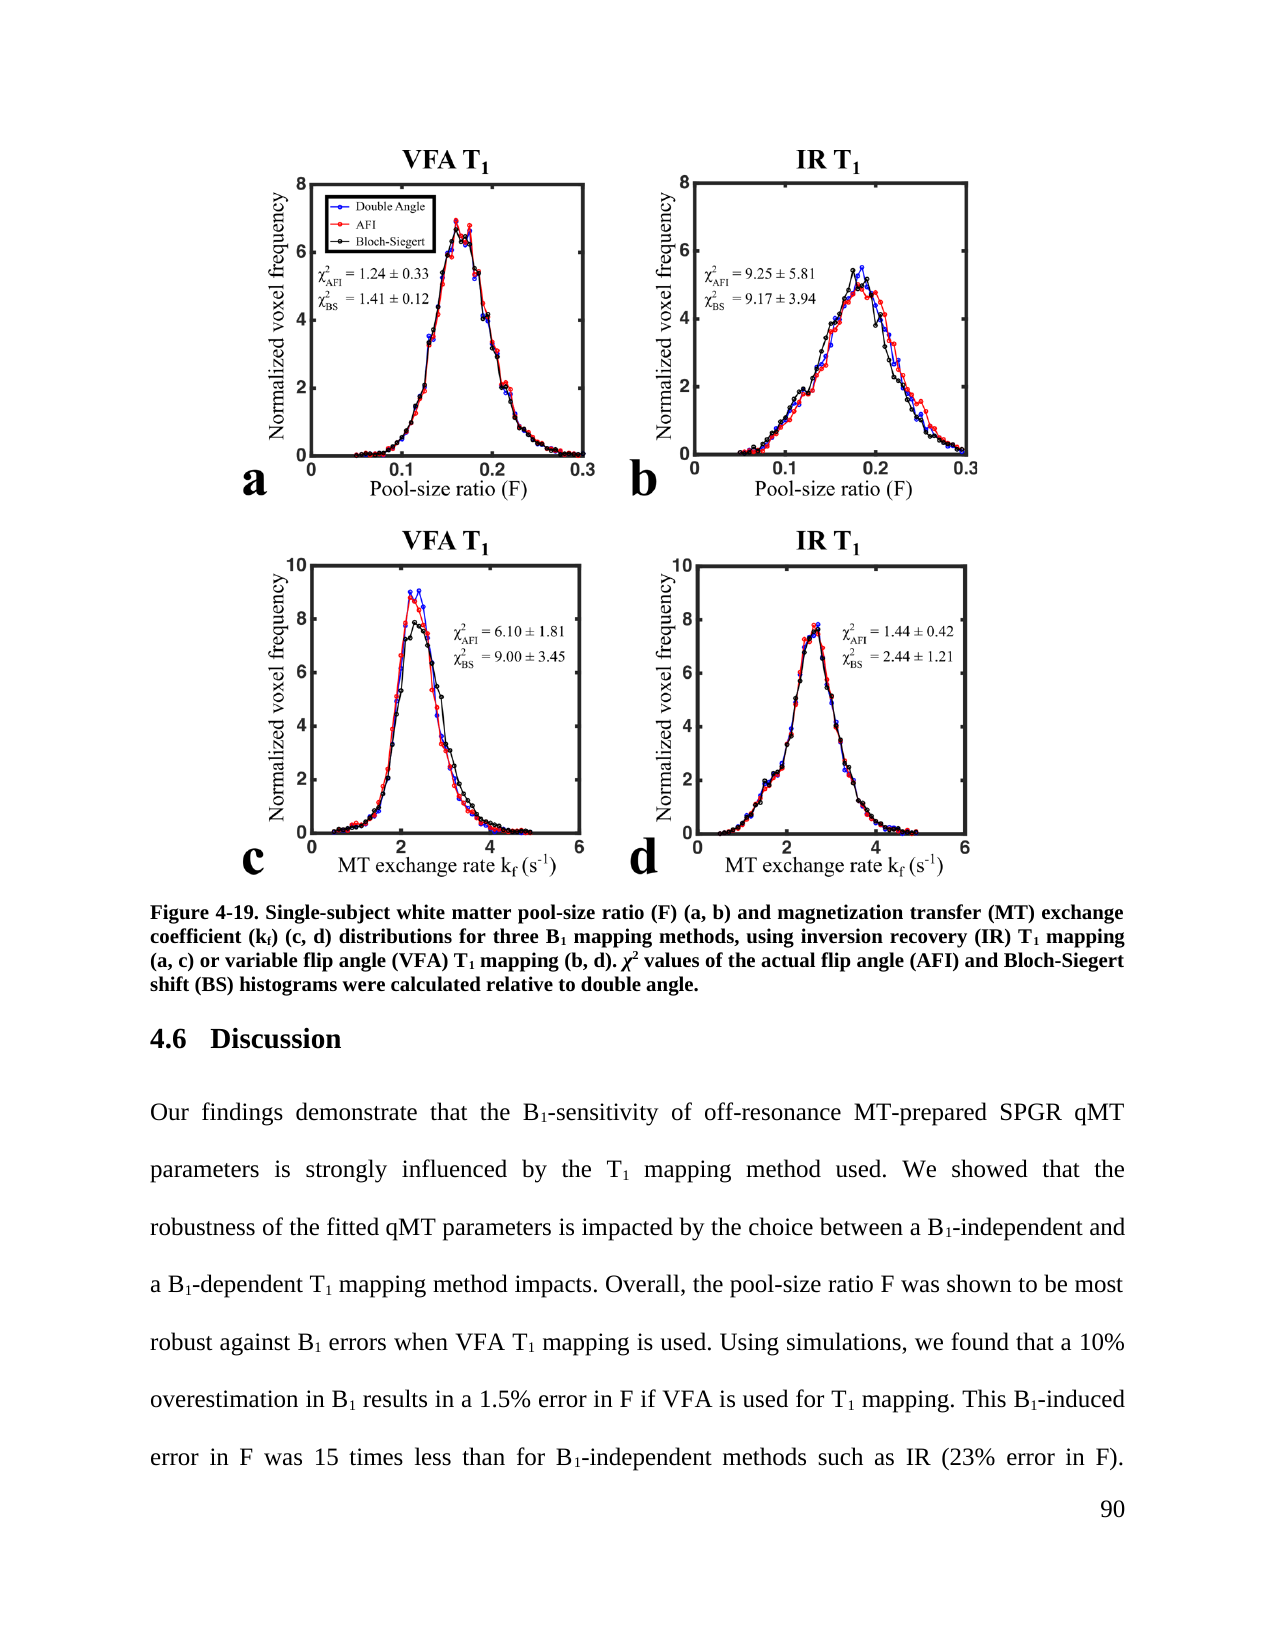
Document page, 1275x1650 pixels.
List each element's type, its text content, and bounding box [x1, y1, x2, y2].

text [150, 1097, 1125, 1471]
subtitle Discussion [150, 1021, 1125, 1055]
picture [218, 150, 978, 901]
